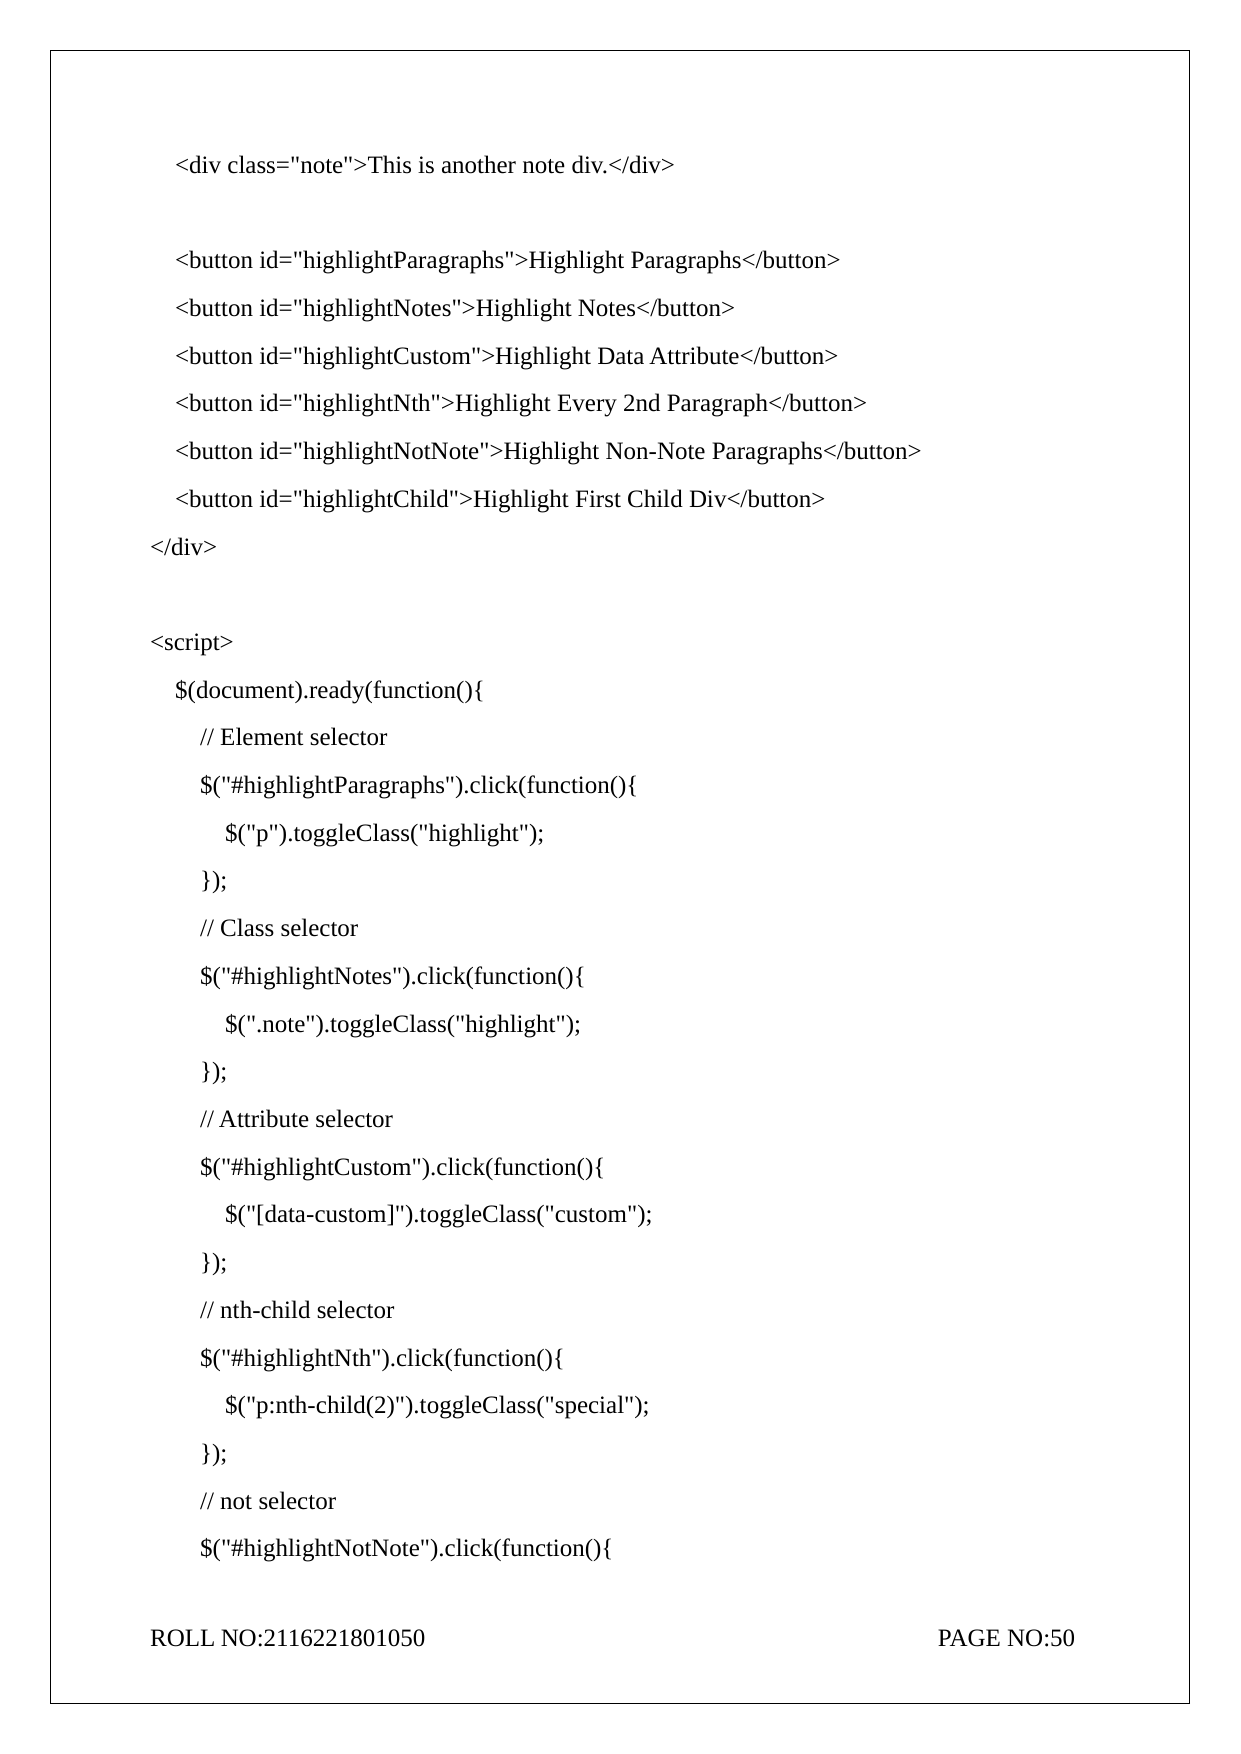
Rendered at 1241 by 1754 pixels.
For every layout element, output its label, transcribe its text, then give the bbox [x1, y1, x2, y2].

text }); [150, 1247, 1090, 1276]
text <div class="note">This is another note div.</div> [150, 150, 1090, 179]
text <button id="highlightChild">Highlight First Child Div</button> [150, 484, 1090, 513]
text }); [150, 866, 1090, 894]
text // Attribute selector [150, 1104, 1090, 1133]
text $("#highlightCustom").click(function(){ [150, 1152, 1090, 1181]
text <script> [150, 627, 1090, 656]
text $("[data-custom]").toggleClass("custom"); [150, 1199, 1090, 1228]
text $("#highlightParagraphs").click(function(){ [150, 770, 1090, 799]
text // Element selector [150, 722, 1090, 751]
text <button id="highlightNotNote">Highlight Non-Note Paragraphs</button> [150, 436, 1090, 465]
text $(".note").toggleClass("highlight"); [150, 1009, 1090, 1037]
text $("#highlightNth").click(function(){ [150, 1343, 1090, 1371]
text <button id="highlightNotes">Highlight Notes</button> [150, 293, 1090, 322]
text }); [150, 1056, 1090, 1085]
text }); [150, 1438, 1090, 1467]
text // nth-child selector [150, 1295, 1090, 1324]
text $(document).ready(function(){ [150, 675, 1090, 703]
text // Class selector [150, 913, 1090, 942]
text $("#highlightNotes").click(function(){ [150, 961, 1090, 990]
text // not selector [150, 1486, 1090, 1514]
text $("p:nth-child(2)").toggleClass("special"); [150, 1390, 1090, 1419]
text $("#highlightNotNote").click(function(){ [150, 1533, 1090, 1562]
text <button id="highlightNth">Highlight Every 2nd Paragraph</button> [150, 388, 1090, 417]
text <button id="highlightParagraphs">Highlight Paragraphs</button> [150, 245, 1090, 274]
text $("p").toggleClass("highlight"); [150, 818, 1090, 847]
text </div> [150, 532, 1090, 560]
text <button id="highlightCustom">Highlight Data Attribute</button> [150, 341, 1090, 369]
